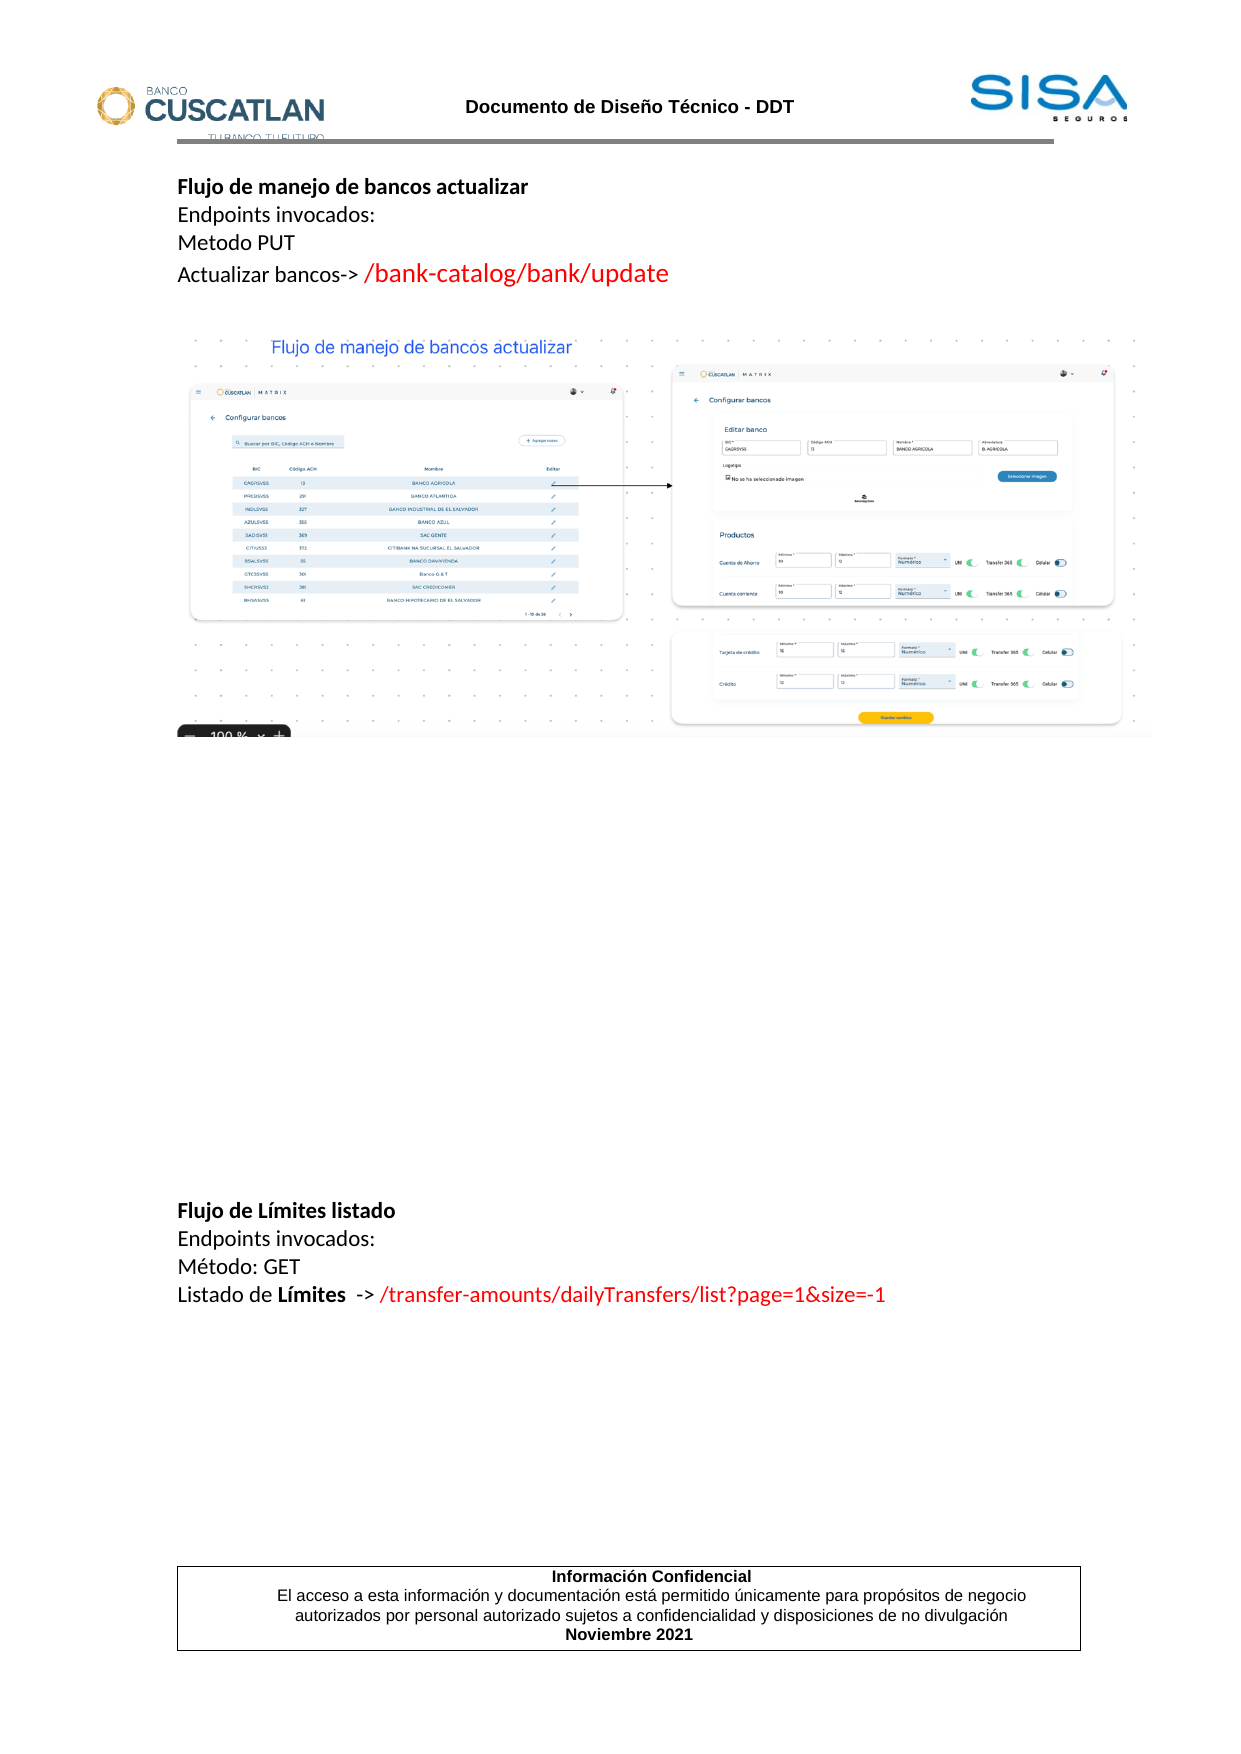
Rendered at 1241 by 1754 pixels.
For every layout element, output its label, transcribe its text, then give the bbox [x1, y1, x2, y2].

text Listado de Límites -> /transfer-amounts/dailyTransfers/list?page=1&size=-1 [177, 1281, 1063, 1308]
text Metodo PUT [177, 228, 1063, 257]
text Endpoints invocados: [177, 201, 1063, 228]
picture [177, 320, 1153, 737]
text Flujo de Límites listado [177, 1196, 1063, 1224]
text Actualizar bancos-> /bank-catalog/bank/update [177, 257, 1063, 289]
picture [970, 73, 1128, 122]
text Flujo de manejo de bancos actualizar [177, 172, 1063, 201]
text Método: GET [177, 1252, 1063, 1281]
picture [85, 73, 336, 150]
text Endpoints invocados: [177, 1224, 1063, 1252]
